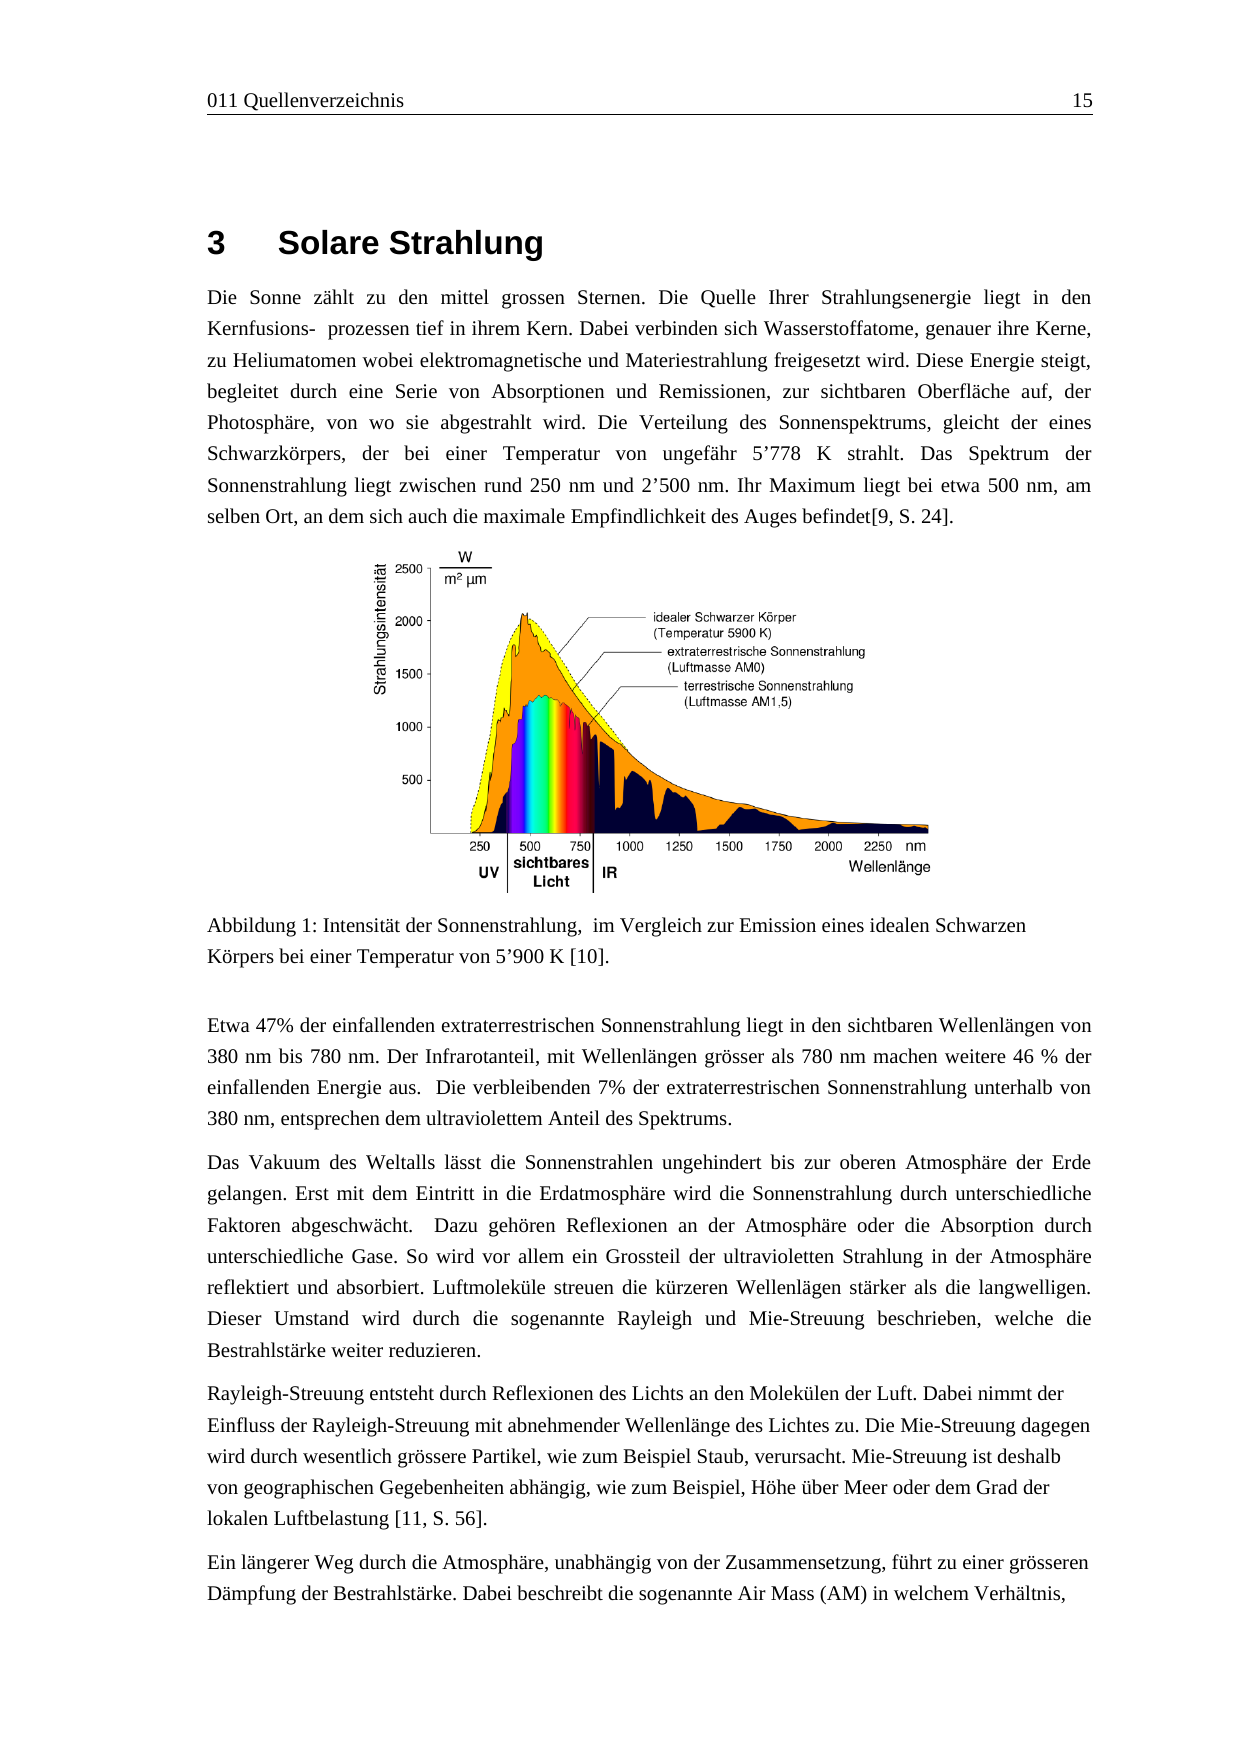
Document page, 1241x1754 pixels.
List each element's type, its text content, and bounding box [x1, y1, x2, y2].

subtitle Solare Strahlung [207, 223, 1093, 261]
text Etwa 47% der einfallenden extraterrestrischen Sonnenstrahlung liegt in den sichtbaren Wellenlängen von 380 nm bis 780 nm. Der Infrarotanteil, mit Wellenlängen grösser als 780 nm machen weitere 46 % der einfallenden Energie aus. Die verbleibenden 7% der extraterrestrischen Sonnenstrahlung unterhalb von 380 nm, entsprechen dem ultraviolettem Anteil des Spektrums. [207, 1013, 1093, 1130]
text Rayleigh-Streuung entsteht durch Reflexionen des Lichts an den Molekülen der Luft. Dabei nimmt der Einfluss der Rayleigh-Streuung mit abnehmender Wellenlänge des Lichtes zu. Die Mie-Streuung dagegen wird durch wesentlich grössere Partikel, wie zum Beispiel Staub, verursacht. Mie-Streuung ist deshalb von geographischen Gegebenheiten abhängig, wie zum Beispiel, Höhe über Meer oder dem Grad der lokalen Luftbelastung [11, S. 56]. [207, 1381, 1093, 1530]
text Abbildung 1: Intensität der Sonnenstrahlung, im Vergleich zur Emission eines idealen Schwarzen Körpers bei einer Temperatur von 5’900 K [10]. [207, 913, 1093, 968]
text Die Sonne zählt zu den mittel grossen Sternen. Die Quelle Ihrer Strahlungsenergie liegt in den Kernfusions- prozessen tief in ihrem Kern. Dabei verbinden sich Wasserstoffatome, genauer ihre Kerne, zu Heliumatomen wobei elektromagnetische und Materiestrahlung freigesetzt wird. Diese Energie steigt, begleitet durch eine Serie von Absorptionen und Remissionen, zur sichtbaren Oberfläche auf, der Photosphäre, von wo sie abgestrahlt wird. Die Verteilung des Sonnenspektrums, gleicht der eines Schwarzkörpers, der bei einer Temperatur von ungefähr 5’778 K strahlt. Das Spektrum der Sonnenstrahlung liegt zwischen rund 250 nm und 2’500 nm. Ihr Maximum liegt bei etwa 500 nm, am selben Ort, an dem sich auch die maximale Empfindlichkeit des Auges befindet[9, S. 24]. [207, 285, 1093, 528]
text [207, 1550, 1093, 1605]
picture [368, 547, 931, 893]
text Das Vakuum des Weltalls lässt die Sonnenstrahlen ungehindert bis zur oberen Atmosphäre der Erde gelangen. Erst mit dem Eintritt in die Erdatmosphäre wird die Sonnenstrahlung durch unterschiedliche Faktoren abgeschwächt. Dazu gehören Reflexionen an der Atmosphäre oder die Absorption durch unterschiedliche Gase. So wird vor allem ein Grossteil der ultravioletten Strahlung in der Atmosphäre reflektiert und absorbiert. Luftmoleküle streuen die kürzeren Wellenlägen stärker als die langwelligen. Dieser Umstand wird durch die sogenannte Rayleigh und Mie-Streuung beschrieben, welche die Bestrahlstärke weiter reduzieren. [207, 1150, 1093, 1362]
